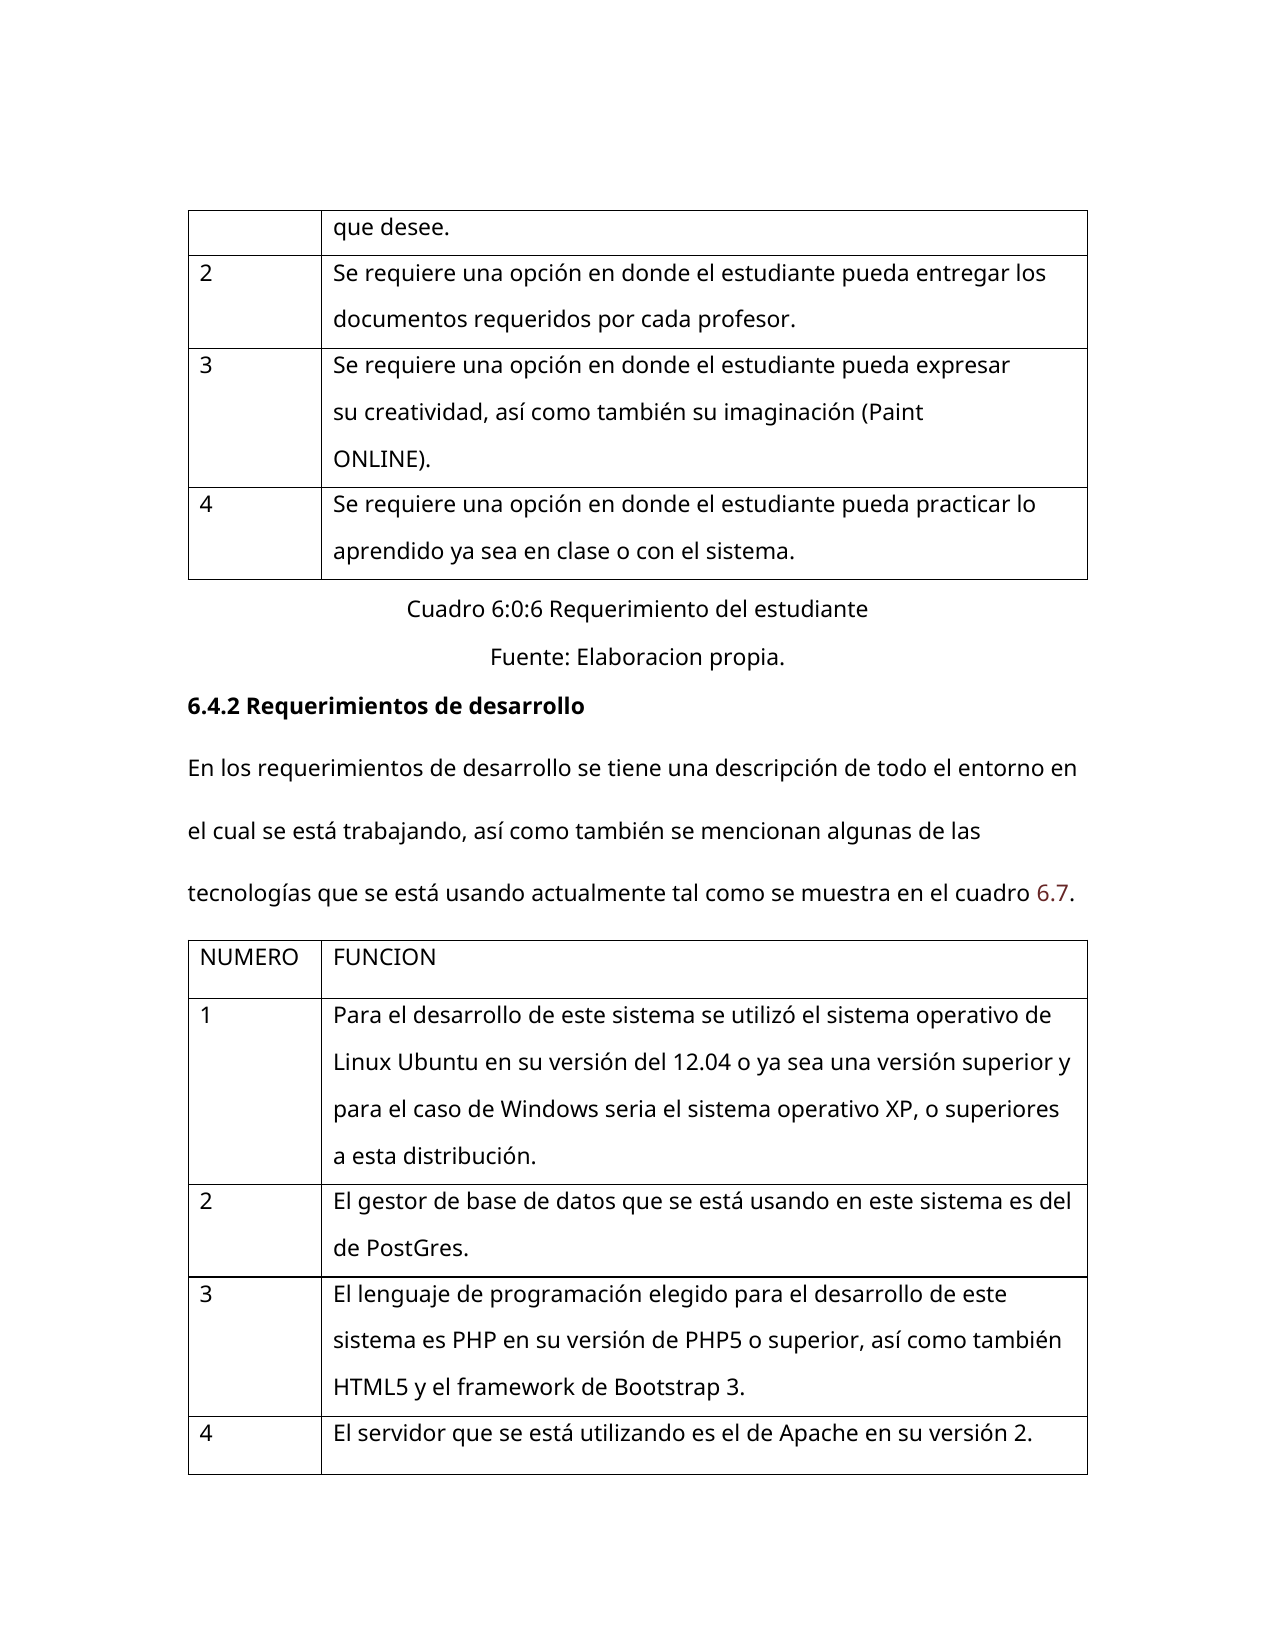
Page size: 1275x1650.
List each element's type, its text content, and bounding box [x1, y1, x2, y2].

table_cell Se requiere una opción en donde el estudiante pueda expresar su creatividad, así como también su imaginación (Paint ONLINE). [322, 349, 1087, 487]
table_cell Para el desarrollo de este sistema se utilizó el sistema operativo de Linux Ubuntu en su versión del 12.04 o ya sea una versión superior y para el caso de Windows seria el sistema operativo XP, o superiores a esta distribución. [322, 999, 1087, 1184]
table_cell 3 [189, 349, 321, 487]
table_cell 3 [189, 1278, 321, 1416]
table_header NUMERO [189, 941, 321, 998]
table_header FUNCION [322, 941, 1087, 998]
table_cell 4 [189, 488, 321, 579]
text Cuadro 6:0:6 Requerimiento del estudiante [187, 593, 1087, 624]
table_cell 4 [189, 1417, 321, 1474]
table_cell 1 [189, 211, 321, 255]
table_cell Se requiere una opción en donde el estudiante pueda entregar los documentos requeridos por cada profesor. [322, 256, 1087, 348]
table_cell Se requiere una opción en donde el estudiante pueda practicar lo aprendido ya sea en clase o con el sistema. [322, 488, 1087, 579]
subtitle 6.4.2 Requerimientos de desarrollo [187, 689, 1087, 721]
table_cell 1 [189, 999, 321, 1184]
text Fuente: Elaboracion propia. [187, 641, 1087, 672]
table_cell 2 [189, 1185, 321, 1276]
table_cell El lenguaje de programación elegido para el desarrollo de este sistema es PHP en su versión de PHP5 o superior, así como también HTML5 y el framework de Bootstrap 3. [322, 1278, 1087, 1416]
table_cell 2 [189, 256, 321, 348]
table_cell El gestor de base de datos que se está usando en este sistema es del de PostGres. [322, 1185, 1087, 1276]
text En los requerimientos de desarrollo se tiene una descripción de todo el entorno en el cual se está trabajando, así como también se mencionan algunas de las tecnologías que se está usando actualmente tal como se muestra en el cuadro 6.7. [187, 752, 1087, 908]
table_cell El servidor que se está utilizando es el de Apache en su versión 2. [322, 1417, 1087, 1474]
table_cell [322, 211, 1087, 255]
